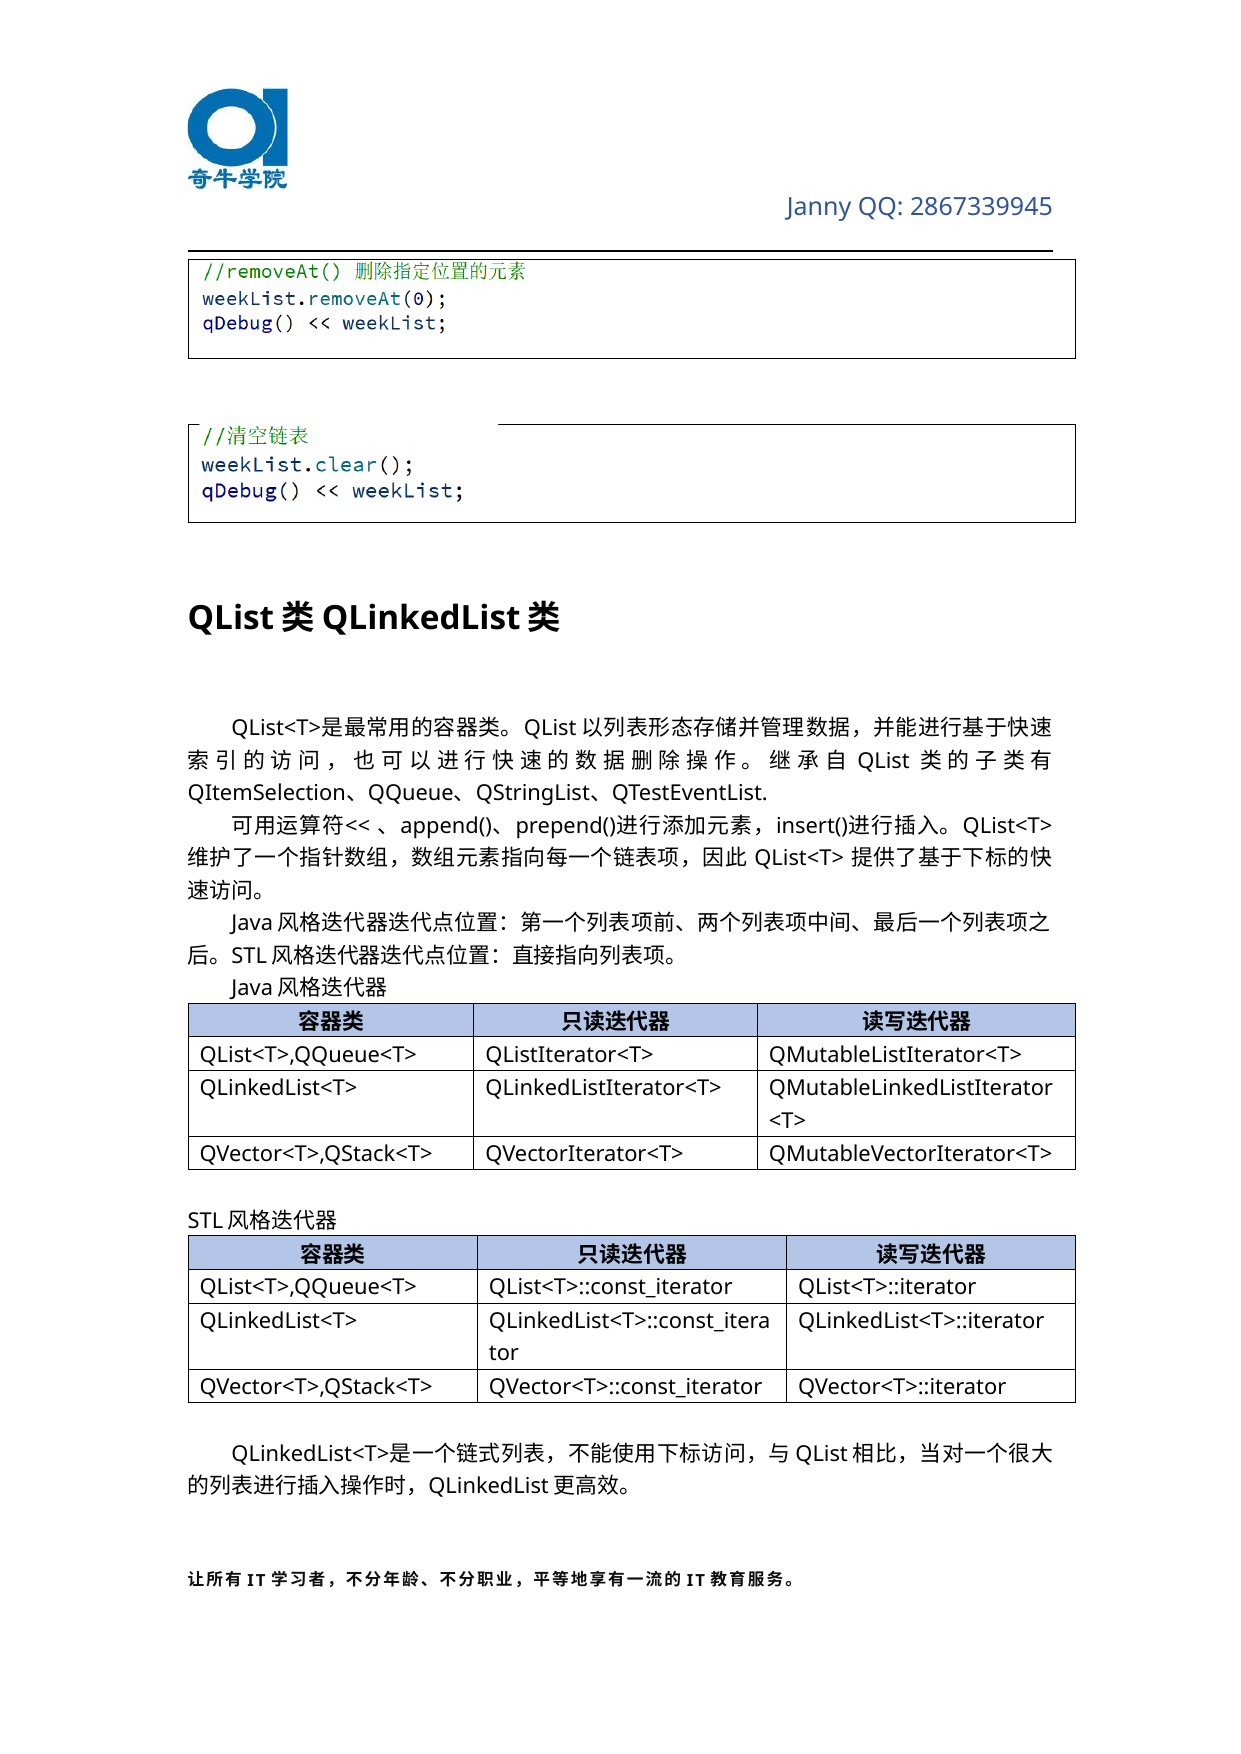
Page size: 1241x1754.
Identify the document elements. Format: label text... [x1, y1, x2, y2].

table_cell QVector<T>,QStack<T> [189, 1137, 473, 1169]
table_header 读写迭代器 [758, 1004, 1075, 1036]
list Java风格迭代器 [187, 970, 1053, 1003]
table_cell QList<T>,QQueue<T> [189, 1037, 473, 1070]
table_header 只读迭代器 [474, 1004, 757, 1036]
table_cell QLinkedList<T> [189, 1304, 477, 1368]
table_cell QListIterator<T> [474, 1037, 757, 1070]
list QList<T>是最常用的容器类。QList以列表形态存储并管理数据，并能进行基于快速索引的访问，也可以进行快速的数据删除操作。继承自QList类的子类有QItemSelection、QQueue、QStringList、QTestEventList. [187, 710, 1053, 808]
table_cell QVector<T>::iterator [787, 1370, 1075, 1402]
table_header 只读迭代器 [478, 1236, 786, 1269]
table_cell QLinkedList<T> [189, 1071, 473, 1136]
table_header [189, 425, 1075, 522]
table_cell QVector<T>,QStack<T> [189, 1370, 477, 1402]
picture [199, 424, 499, 504]
list Java风格迭代器迭代点位置：第一个列表项前、两个列表项中间、最后一个列表项之后。STL风格迭代器迭代点位置：直接指向列表项。 [187, 905, 1053, 970]
table_cell QVector<T>::const_iterator [478, 1370, 786, 1402]
list 可用运算符<< 、append()、prepend()进行添加元素，insert()进行插入。QList<T>维护了一个指针数组，数组元素指向每一个链表项，因此QList<T> 提供了基于下标的快速访问。 [187, 808, 1053, 905]
table_cell QList<T>,QQueue<T> [189, 1270, 477, 1302]
table_cell QVectorIterator<T> [474, 1137, 757, 1169]
table_header 容器类 [189, 1236, 477, 1269]
table_header [189, 260, 1075, 357]
list QLinkedList<T>是一个链式列表，不能使用下标访问，与QList相比，当对一个很大的列表进行插入操作时，QLinkedList更高效。 [187, 1436, 1053, 1501]
table_cell QLinkedList<T>::iterator [787, 1304, 1075, 1368]
picture [187, 88, 288, 189]
table_header 读写迭代器 [787, 1236, 1075, 1269]
table_cell QList<T>::const_iterator [478, 1270, 786, 1302]
list STL风格迭代器 [187, 1203, 1053, 1235]
table_cell QLinkedListIterator<T> [474, 1071, 757, 1136]
table_cell QMutableListIterator<T> [758, 1037, 1075, 1070]
table_cell QList<T>::iterator [787, 1270, 1075, 1302]
table_header 容器类 [189, 1004, 473, 1036]
subtitle QList类 QLinkedList类 [187, 583, 1053, 648]
table_cell QLinkedList<T>::const_iterator [478, 1304, 786, 1368]
table_cell QMutableLinkedListIterator<T> [758, 1071, 1075, 1136]
picture [199, 260, 568, 334]
table_cell QMutableVectorIterator<T> [758, 1137, 1075, 1169]
